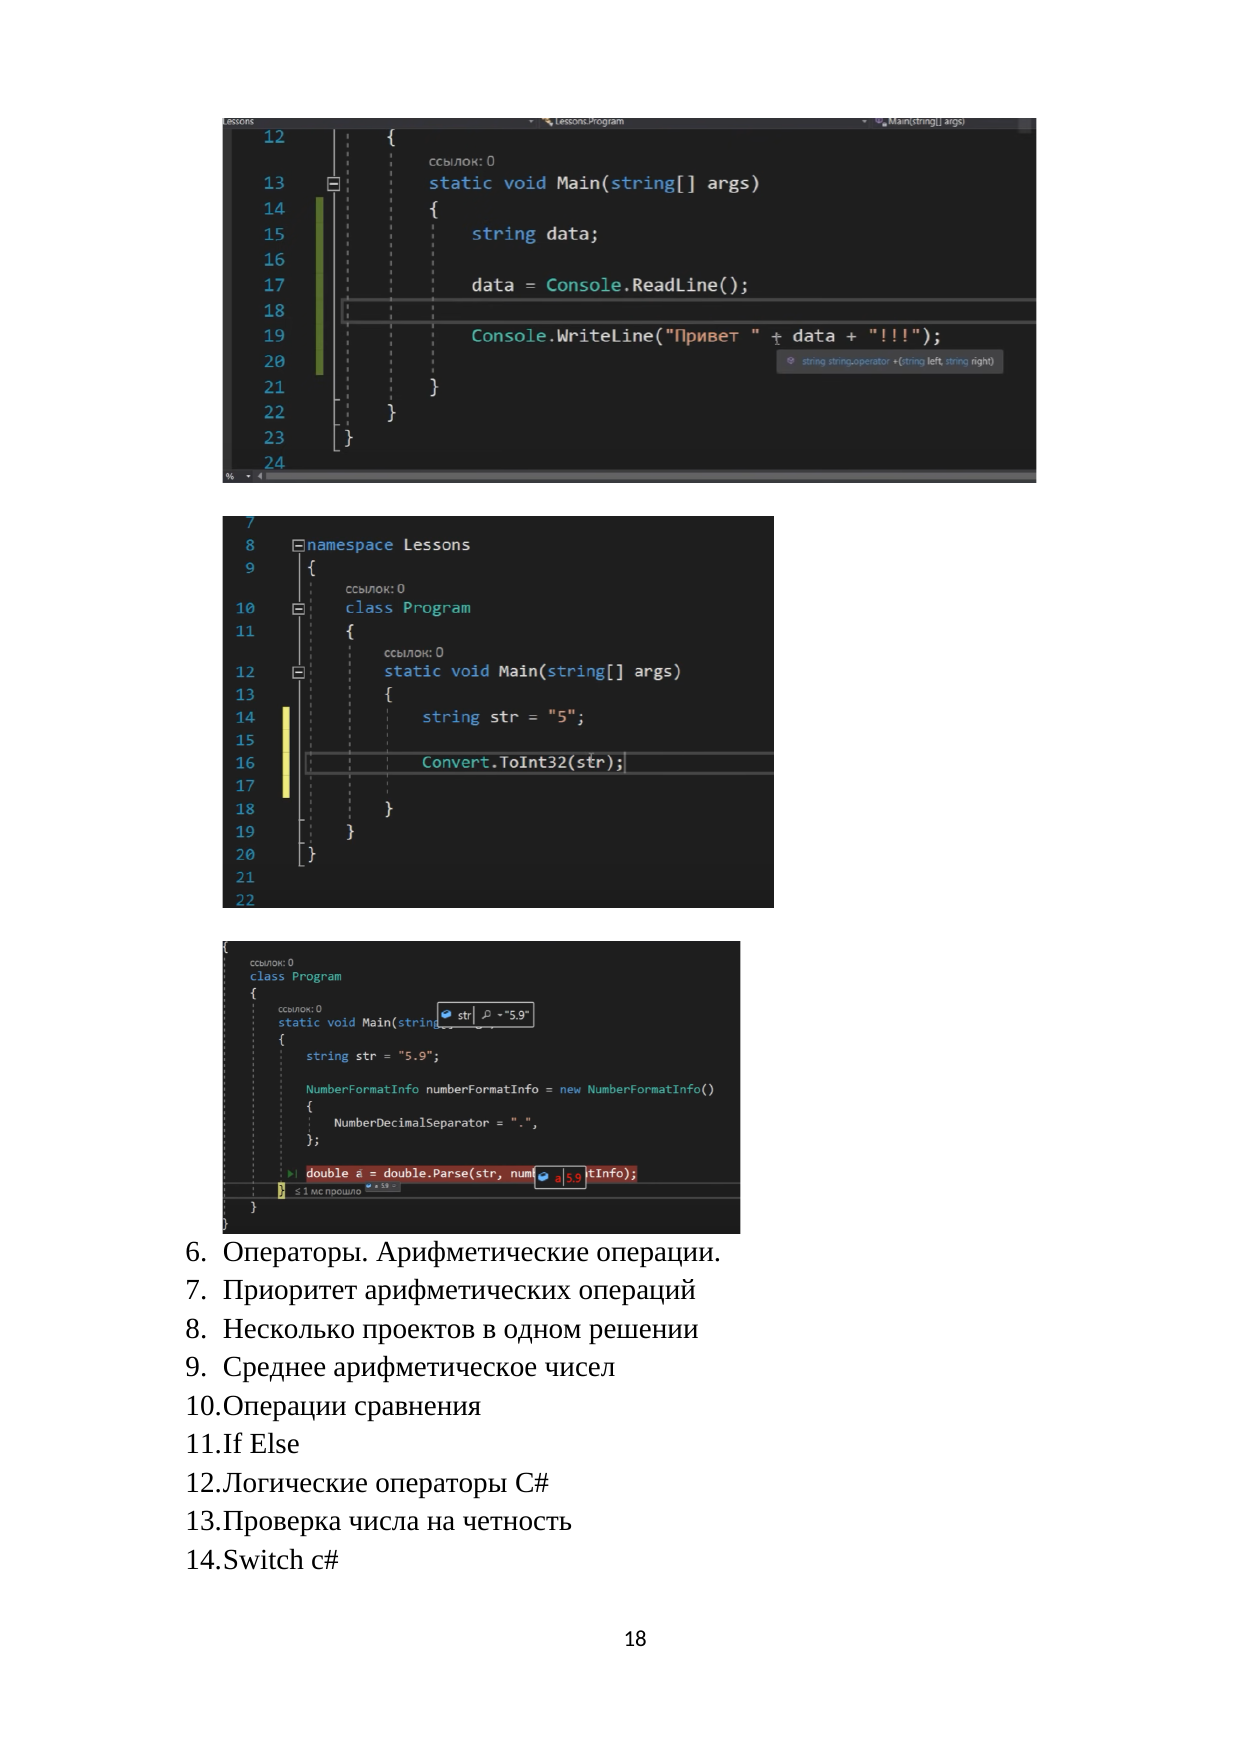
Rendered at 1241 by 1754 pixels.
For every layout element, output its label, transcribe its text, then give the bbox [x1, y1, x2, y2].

list Приоритет арифметических операций [185, 1272, 1122, 1306]
list Проверка числа на четность [185, 1503, 1122, 1537]
list Несколько проектов в одном решении [185, 1311, 1122, 1344]
picture [222, 516, 774, 908]
picture [222, 941, 741, 1234]
list Логические операторы C# [185, 1465, 1122, 1498]
list Операции сравнения [185, 1388, 1122, 1421]
list Среднее арифметическое чисел [185, 1349, 1122, 1383]
list If Else [185, 1426, 1122, 1460]
list Switch c# [185, 1542, 1122, 1576]
list Операторы. Арифметические операции. [185, 1234, 1122, 1267]
picture [222, 118, 1037, 483]
